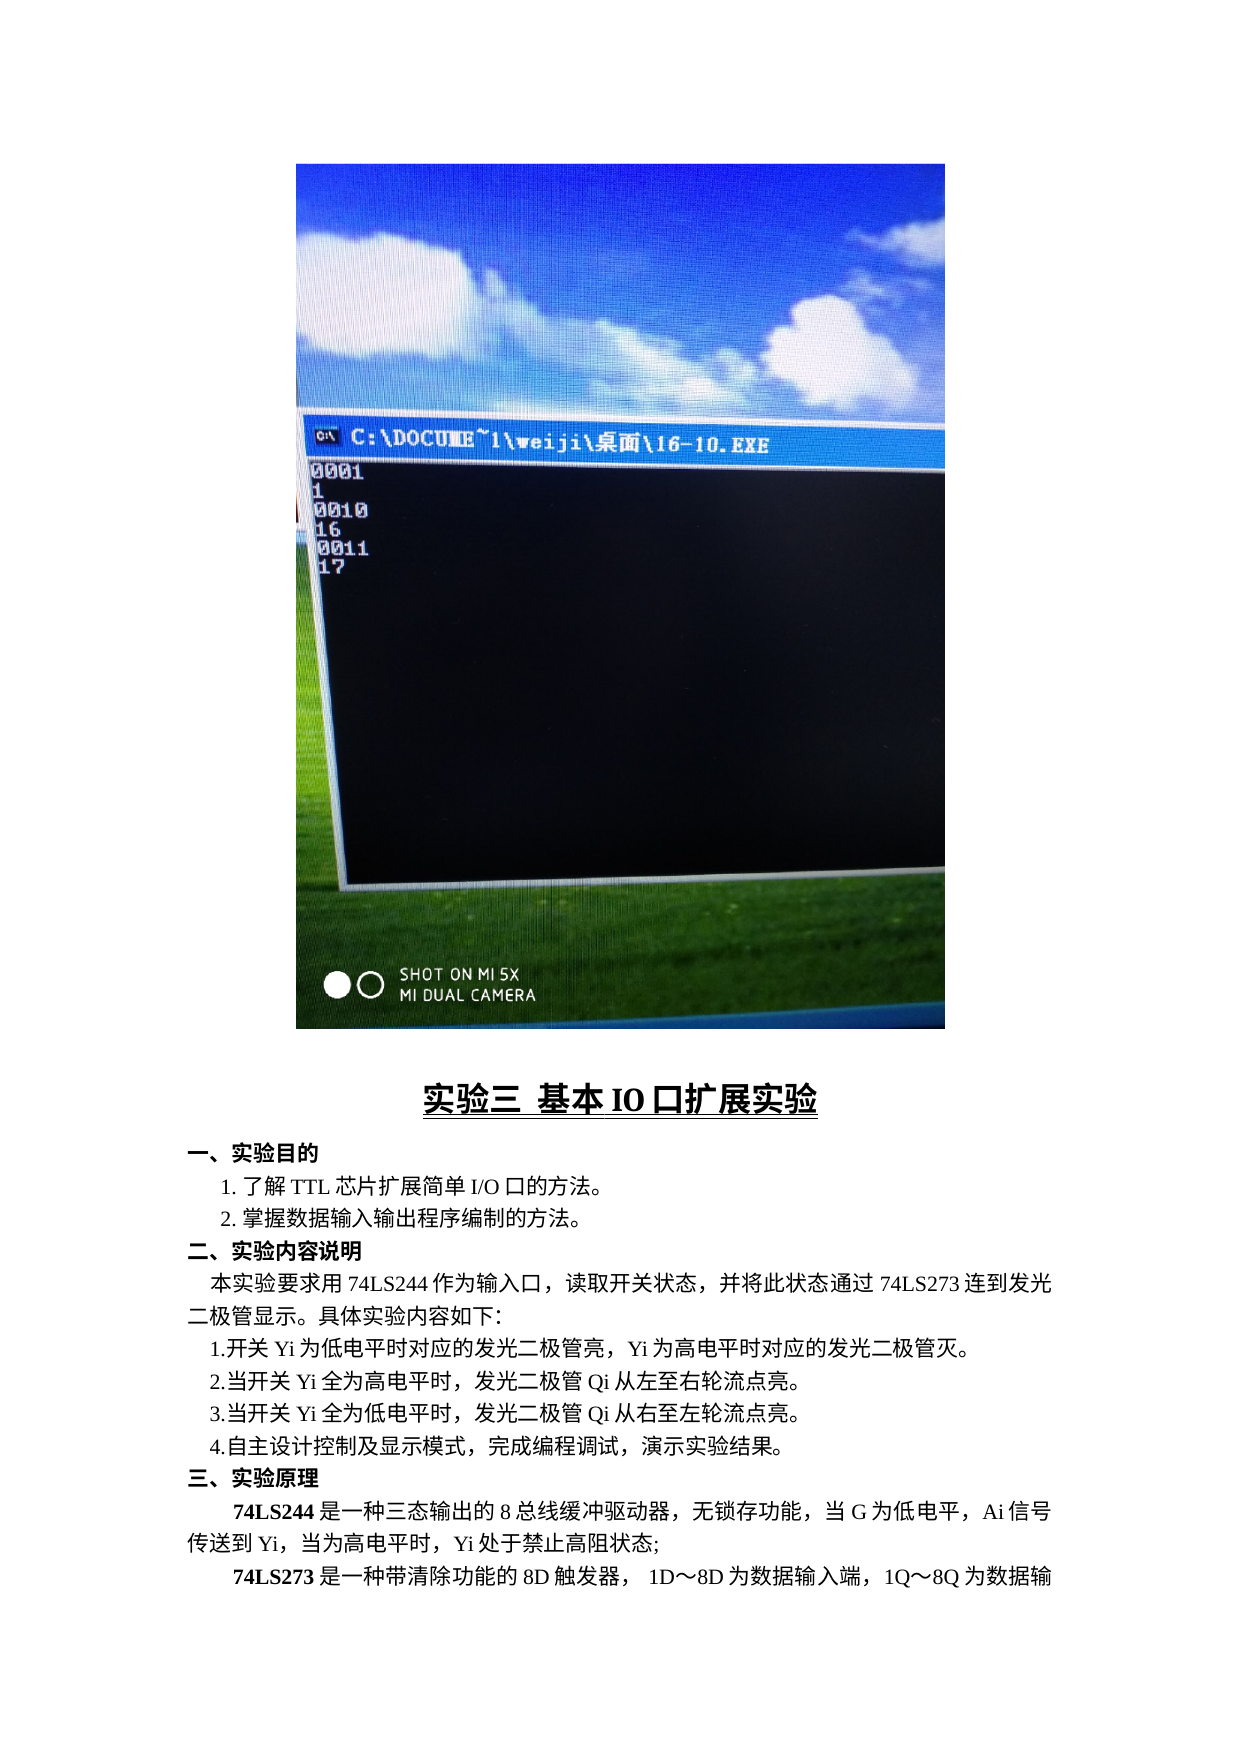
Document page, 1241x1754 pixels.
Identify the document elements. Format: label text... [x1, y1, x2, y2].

text 1.开关Yi为低电平时对应的发光二极管亮，Yi为高电平时对应的发光二极管灭。 [187, 1331, 1053, 1363]
text 三、实验原理 [187, 1461, 1053, 1493]
text 本实验要求用74LS244作为输入口，读取开关状态，并将此状态通过74LS273连到发光二极管显示。具体实验内容如下： [187, 1266, 1053, 1331]
text 4.自主设计控制及显示模式，完成编程调试，演示实验结果。 [187, 1428, 1053, 1461]
title 实验三 基本IO口扩展实验 [187, 1064, 1053, 1129]
text 二、实验内容说明 [187, 1233, 1053, 1266]
text 3.当开关Yi全为低电平时，发光二极管Qi从右至左轮流点亮。 [187, 1396, 1053, 1428]
text 一、实验目的 [187, 1136, 1053, 1168]
text 2. 掌握数据输入输出程序编制的方法。 [187, 1201, 1053, 1233]
text 74LS244是一种三态输出的8总线缓冲驱动器，无锁存功能，当G为低电平，Ai信号传送到Yi，当为高电平时，Yi处于禁止高阻状态; [187, 1493, 1053, 1558]
text 1. 了解TTL芯片扩展简单I/O口的方法。 [187, 1168, 1053, 1201]
picture [296, 165, 945, 1028]
text 2.当开关Yi全为高电平时，发光二极管Qi从左至右轮流点亮。 [187, 1363, 1053, 1396]
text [187, 1558, 1053, 1591]
